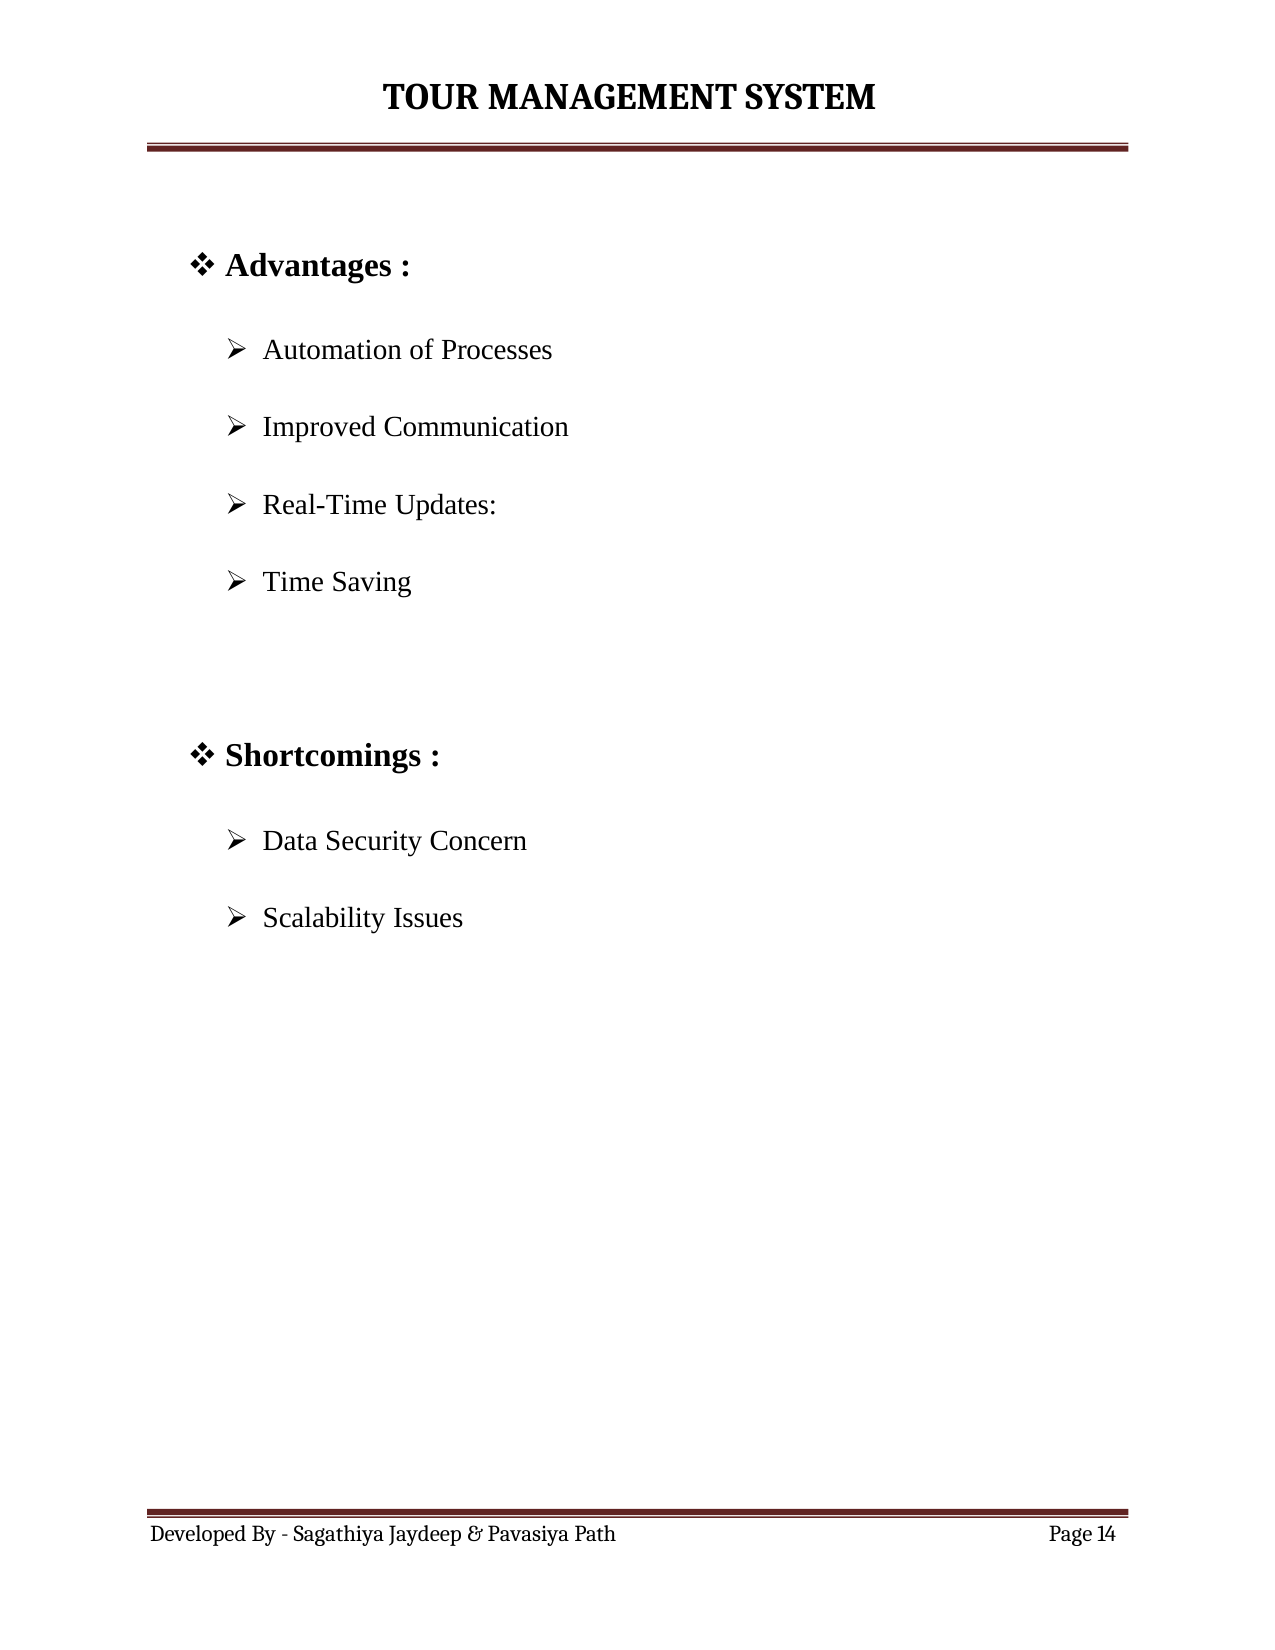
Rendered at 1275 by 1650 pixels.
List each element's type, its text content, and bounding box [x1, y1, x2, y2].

list Data Security Concern [225, 823, 1204, 857]
list Advantages : [187, 245, 1204, 283]
list Scalability Issues [225, 901, 1204, 934]
list Shortcomings : [187, 735, 1204, 774]
list Improved Communication [225, 409, 1204, 443]
list Real-Time Updates: [225, 487, 1204, 521]
list Time Saving [225, 564, 1204, 598]
list Automation of Processes [225, 332, 1204, 366]
